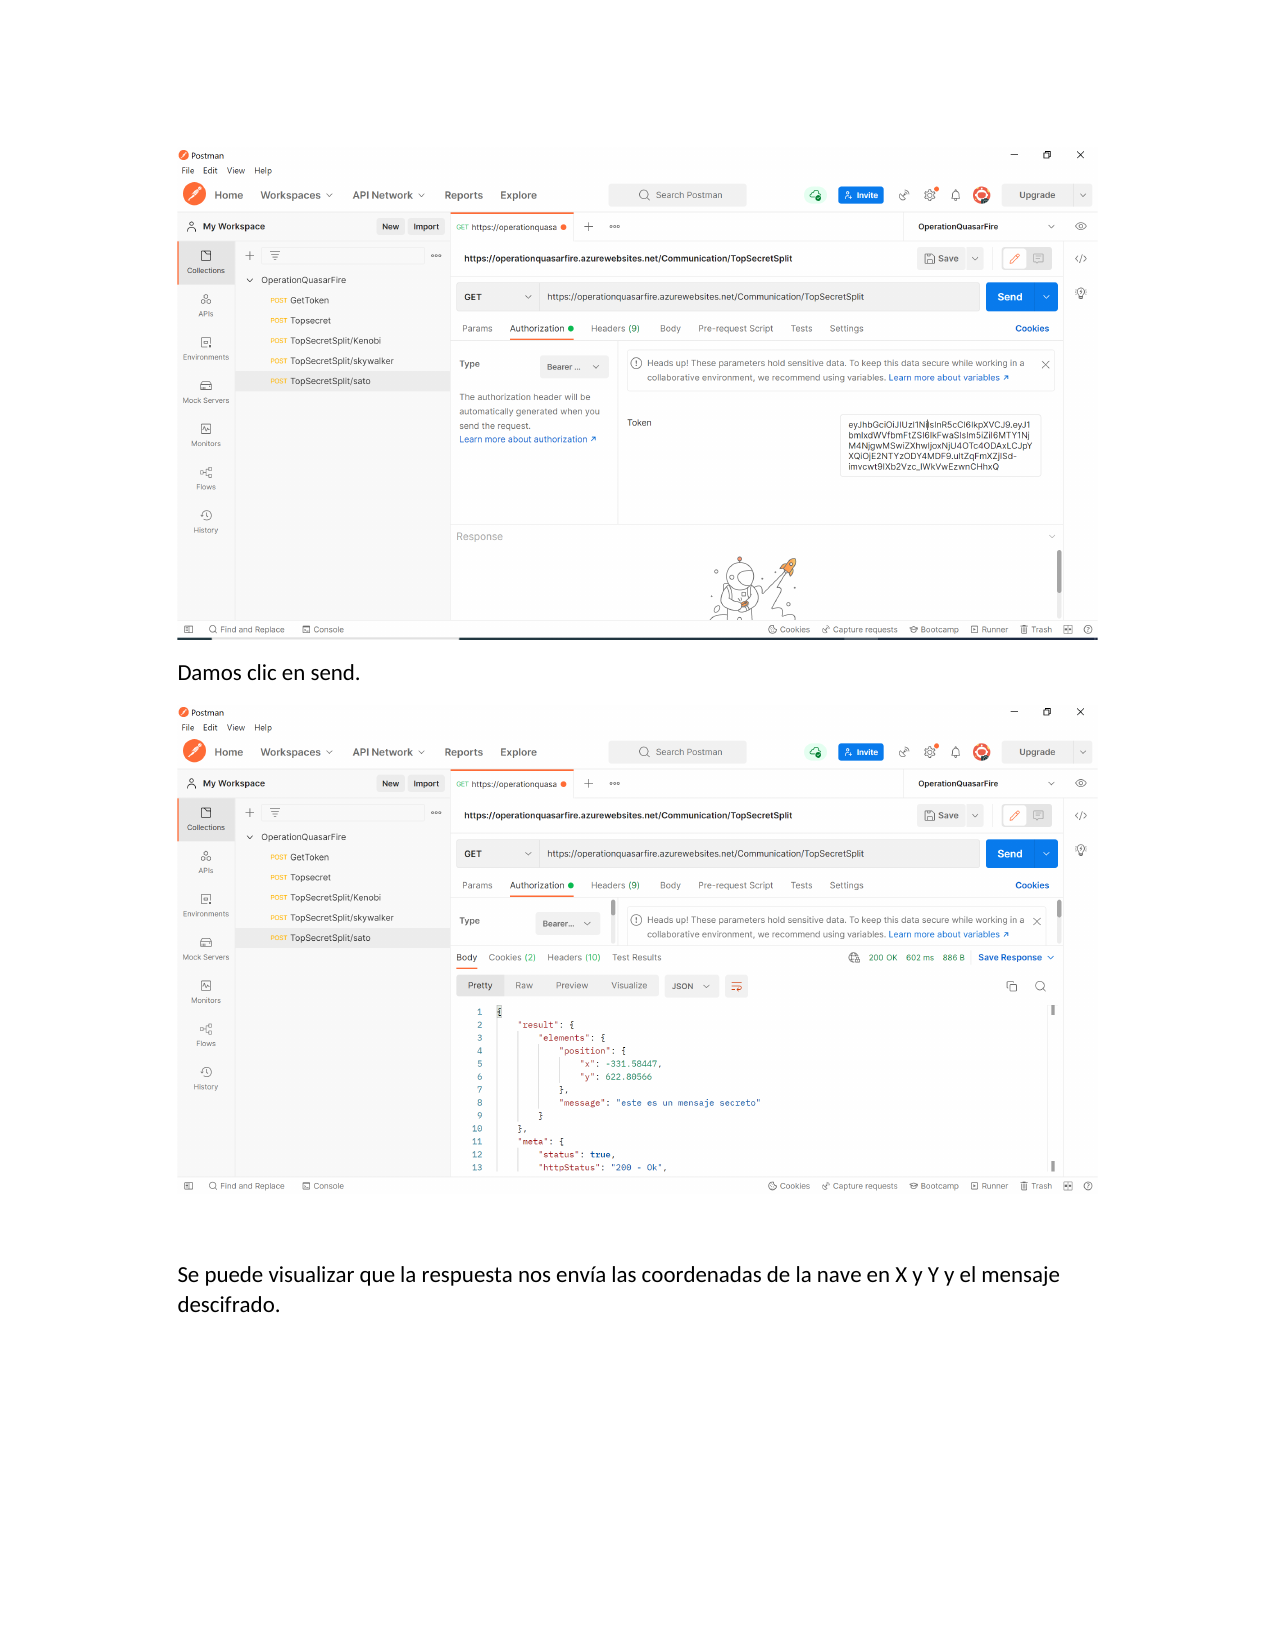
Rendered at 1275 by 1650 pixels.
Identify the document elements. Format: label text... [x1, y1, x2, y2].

picture [177, 147, 1098, 640]
picture [177, 705, 1098, 1194]
text Se puede visualizar que la respuesta nos envía las coordenadas de la nave en X y Y y el mensaje descifrado. [177, 1260, 1098, 1318]
text Damos clic en send. [177, 658, 1098, 686]
